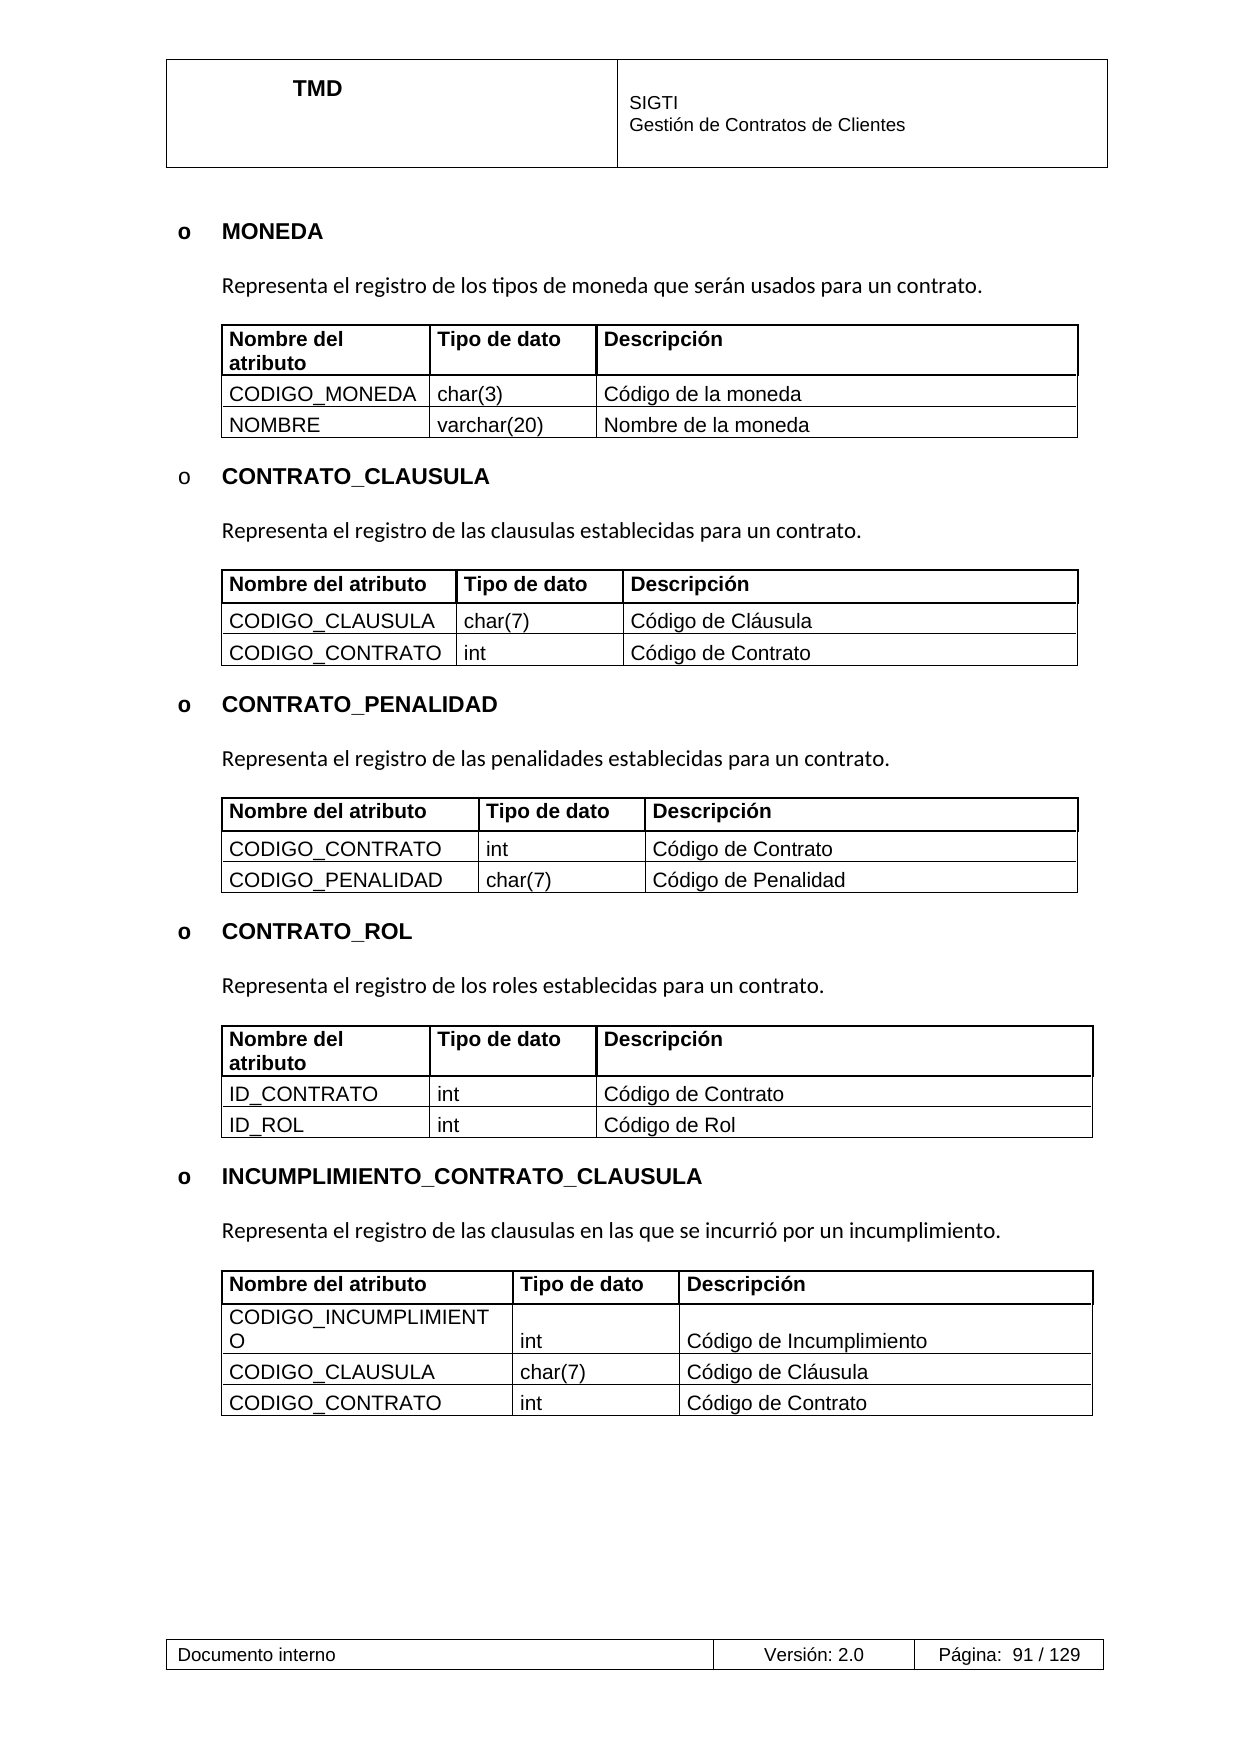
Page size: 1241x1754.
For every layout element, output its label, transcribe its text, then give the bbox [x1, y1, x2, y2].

table_cell varchar(20) [430, 407, 596, 437]
table_header Descripción [680, 1272, 1092, 1302]
table_cell char(7) [513, 1354, 679, 1384]
table_header Descripción [624, 571, 1077, 602]
table_cell Código de Cláusula [680, 1353, 1092, 1384]
table_cell Código de Penalidad [646, 861, 1077, 892]
text Representa el registro de los roles establecidas para un contrato. [222, 972, 1092, 1000]
table_cell char(3) [430, 376, 596, 406]
table_cell CODIGO_CONTRATO [222, 1384, 512, 1415]
table_header Nombre del atributo [223, 326, 429, 374]
text Representa el registro de las penalidades establecidas para un contrato. [222, 744, 1092, 772]
table_cell int [430, 1077, 596, 1106]
table_header Tipo de dato [480, 799, 644, 830]
table_header Descripción [598, 326, 1077, 374]
text Representa el registro de las clausulas establecidas para un contrato. [222, 516, 1092, 544]
table_cell Nombre de la moneda [597, 406, 1077, 437]
table_header Tipo de dato [514, 1272, 678, 1302]
list INCUMPLIMIENTO_CONTRATO_CLAUSULA [177, 1163, 1092, 1192]
table_header Nombre del atributo [223, 799, 478, 830]
table_cell Código de Cláusula [624, 602, 1077, 633]
text Representa el registro de las clausulas en las que se incurrió por un incumplimiento. [222, 1217, 1092, 1244]
table_header Tipo de dato [431, 1027, 595, 1075]
table_cell Código de la moneda [597, 374, 1077, 406]
table_cell NOMBRE [222, 406, 429, 437]
table_cell CODIGO_INCUMPLIMIENTO [222, 1305, 512, 1352]
table_cell Código de Contrato [597, 1075, 1092, 1106]
table_header Tipo de dato [458, 571, 622, 602]
table_cell CODIGO_MONEDA [222, 376, 429, 406]
list CONTRATO_PENALIDAD [177, 691, 1092, 719]
table_cell Código de Contrato [680, 1384, 1092, 1415]
table_header Descripción [598, 1027, 1092, 1075]
table_cell int [430, 1107, 596, 1137]
table_header Nombre del atributo [223, 571, 455, 602]
table_cell int [513, 1305, 679, 1352]
table_cell CODIGO_CLAUSULA [222, 604, 456, 633]
list CONTRATO_CLAUSULA [177, 463, 1092, 491]
table_cell Código de Rol [597, 1106, 1092, 1137]
table_cell Código de Contrato [646, 830, 1077, 861]
table_cell CODIGO_CLAUSULA [222, 1353, 512, 1384]
table_cell int [457, 634, 623, 664]
table_cell int [513, 1385, 679, 1415]
table_header Nombre del atributo [223, 1027, 429, 1075]
list MONEDA [177, 218, 1092, 246]
table_header Nombre del atributo [223, 1272, 512, 1302]
table_cell CODIGO_CONTRATO [222, 633, 456, 664]
table_cell char(7) [479, 862, 645, 892]
text Representa el registro de los tipos de moneda que serán usados para un contrato. [222, 271, 1092, 299]
table_cell int [479, 832, 645, 861]
list CONTRATO_ROL [177, 918, 1092, 947]
table_cell CODIGO_PENALIDAD [222, 861, 478, 892]
table_header Tipo de dato [431, 326, 595, 374]
table_cell Código de Contrato [624, 633, 1077, 664]
table_cell Código de Incumplimiento [680, 1303, 1092, 1352]
table_cell ID_ROL [222, 1106, 429, 1137]
table_cell ID_CONTRATO [222, 1077, 429, 1106]
table_header Descripción [646, 799, 1077, 830]
table_cell CODIGO_CONTRATO [222, 832, 478, 861]
table_cell char(7) [457, 604, 623, 633]
